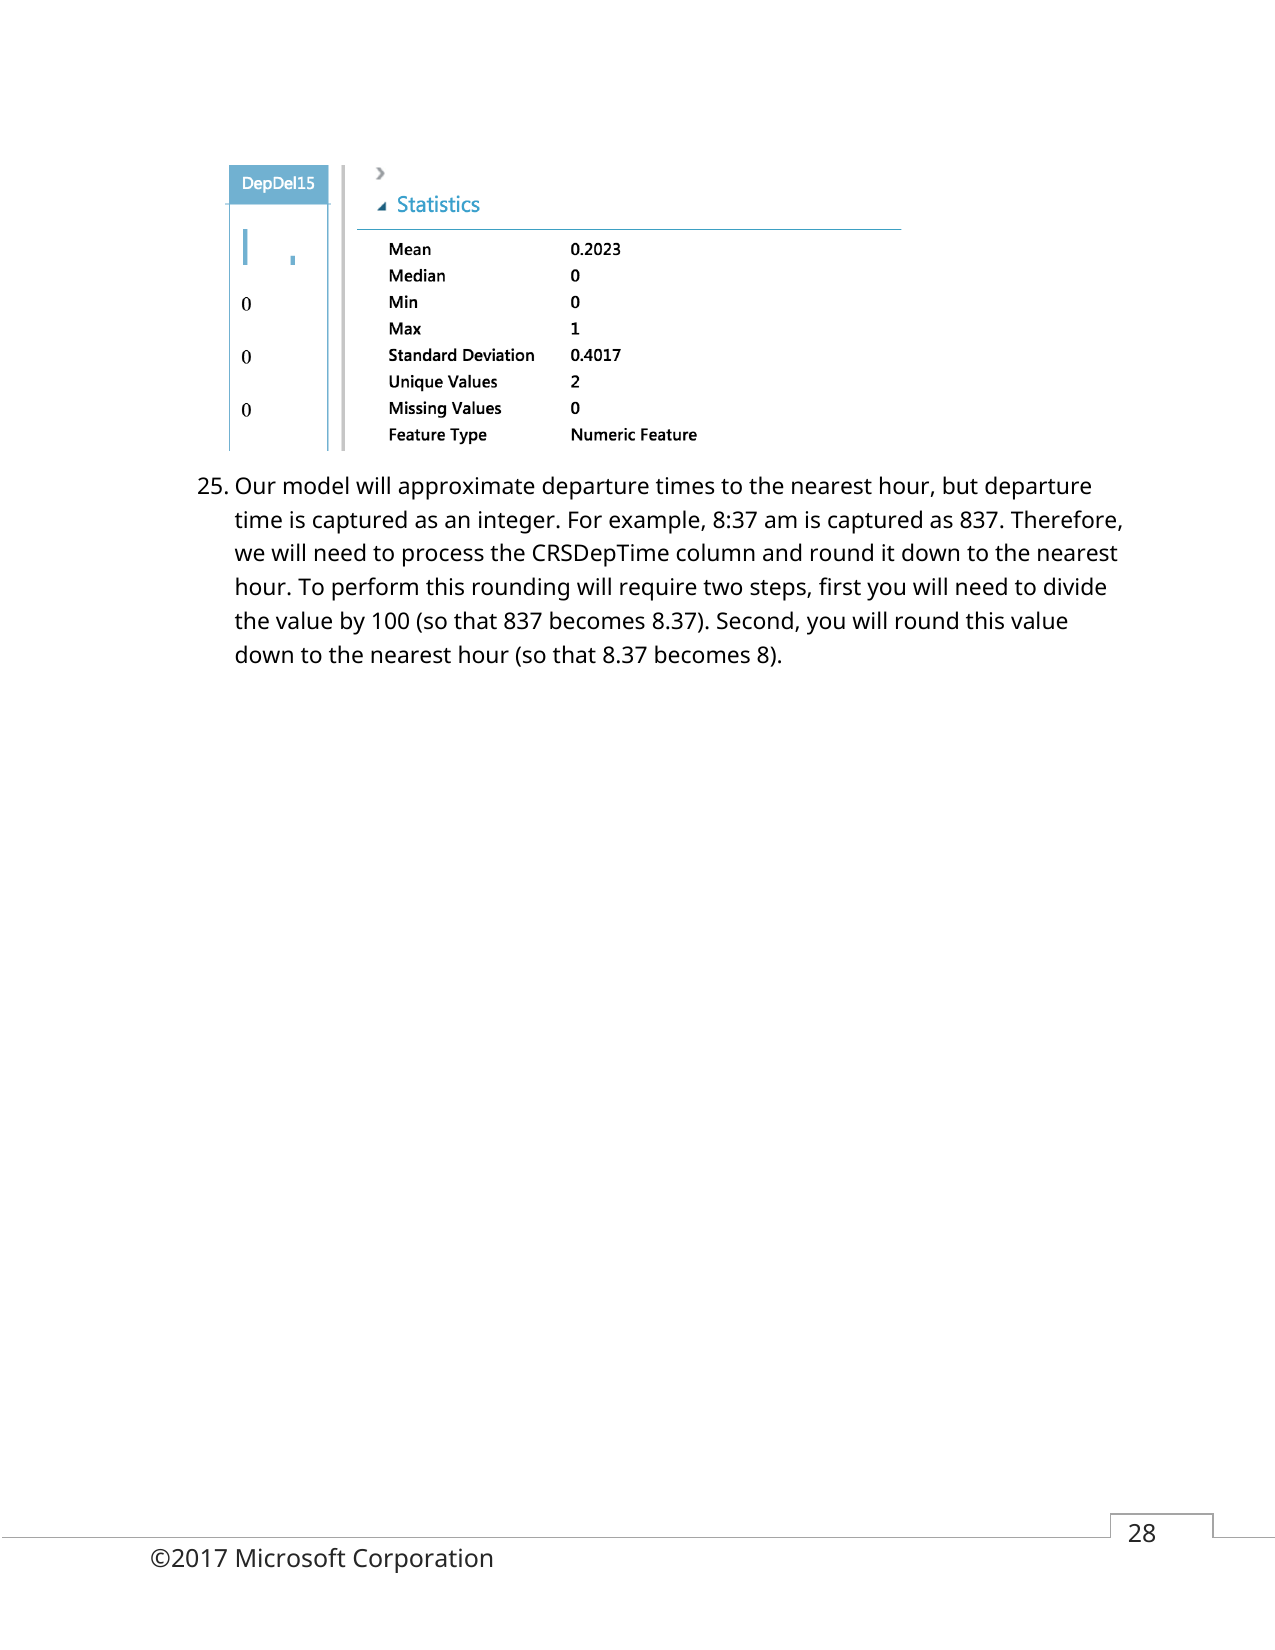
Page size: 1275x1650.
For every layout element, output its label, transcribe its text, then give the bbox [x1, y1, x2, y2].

picture [225, 150, 902, 451]
list Our model will approximate departure times to the nearest hour, but departure time is captured as an integer. For example, 8:37 am is captured as 837. Therefore, we will need to process the CRSDepTime column and round it down to the nearest hour. To perform this rounding will require two steps, first you will need to divide the value by 100 (so that 837 becomes 8.37). Second, you will round this value down to the nearest hour (so that 8.37 becomes 8). [197, 470, 1125, 670]
